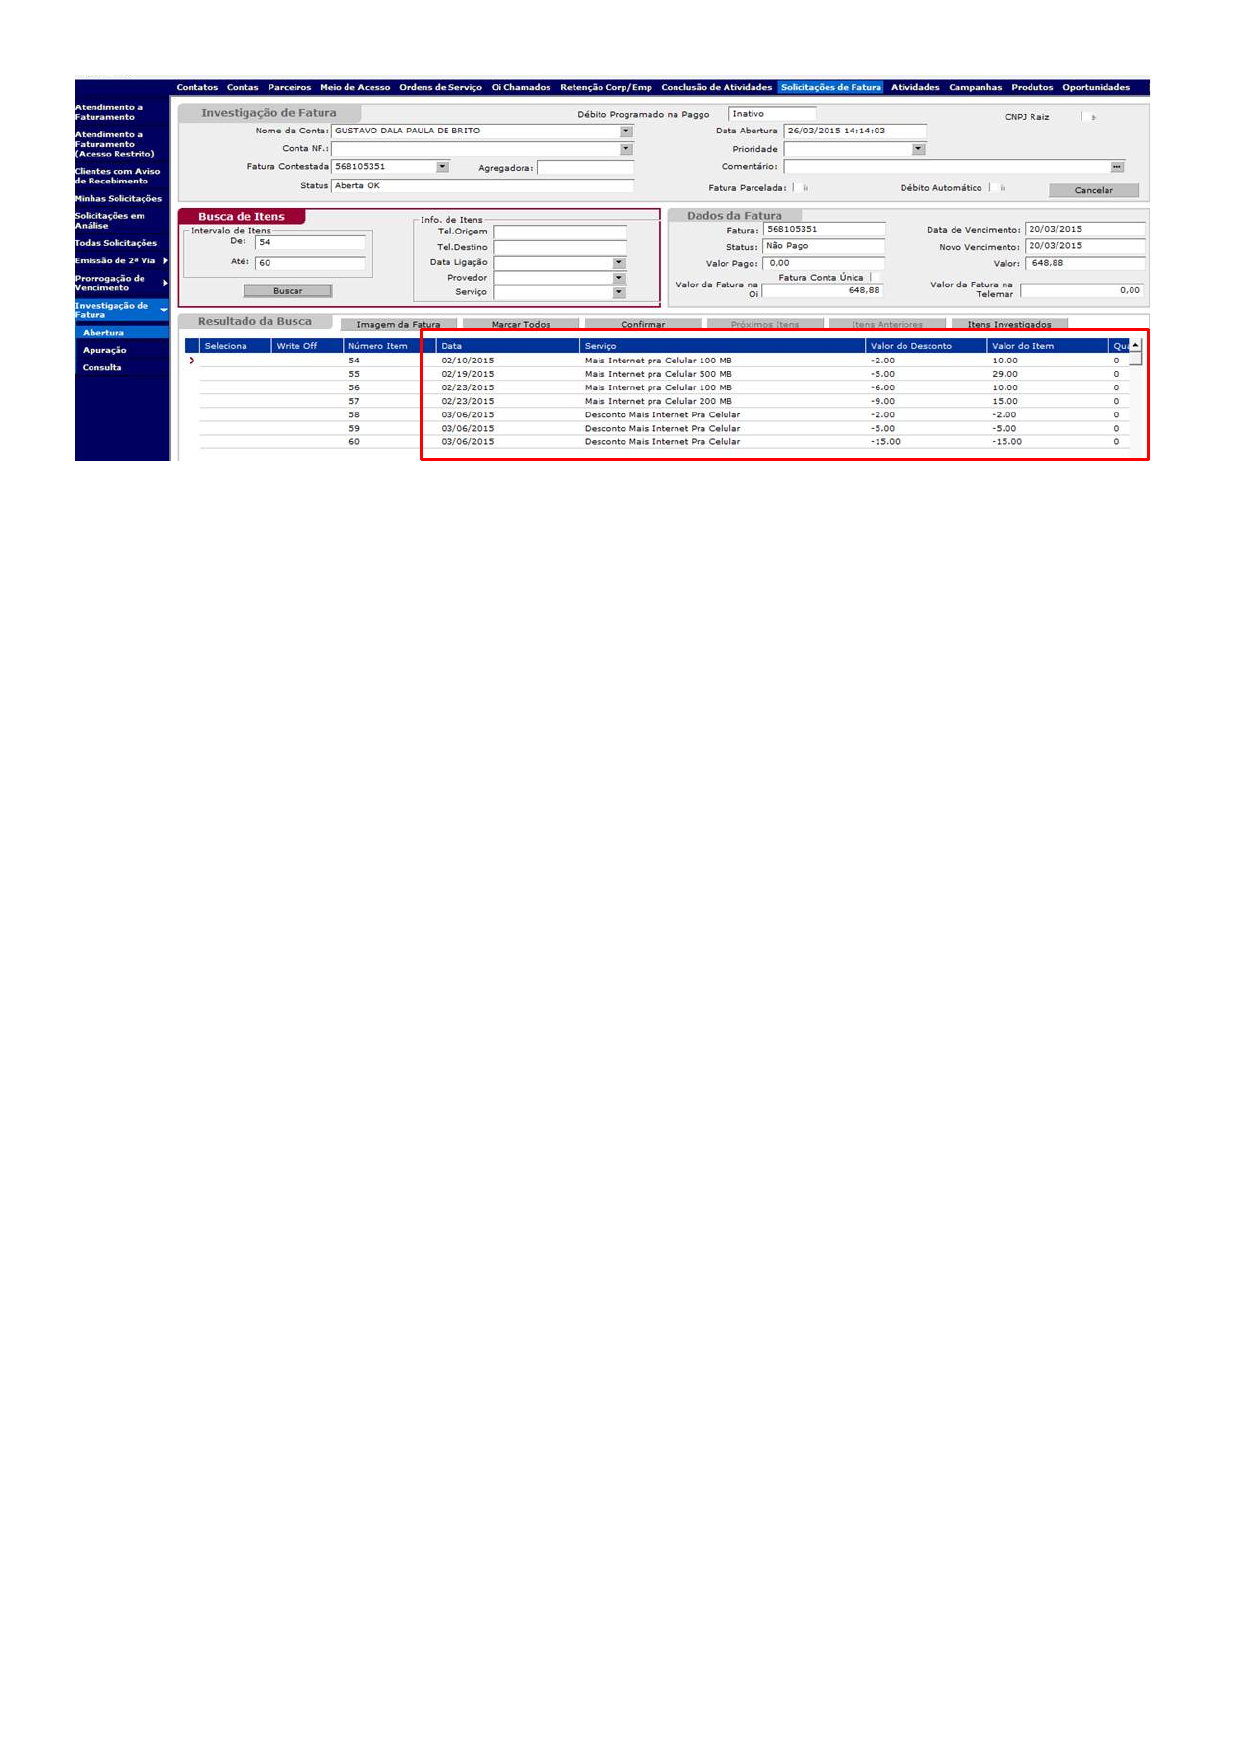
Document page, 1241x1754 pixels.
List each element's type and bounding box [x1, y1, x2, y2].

picture [423, 331, 1147, 458]
picture [75, 75, 1150, 461]
